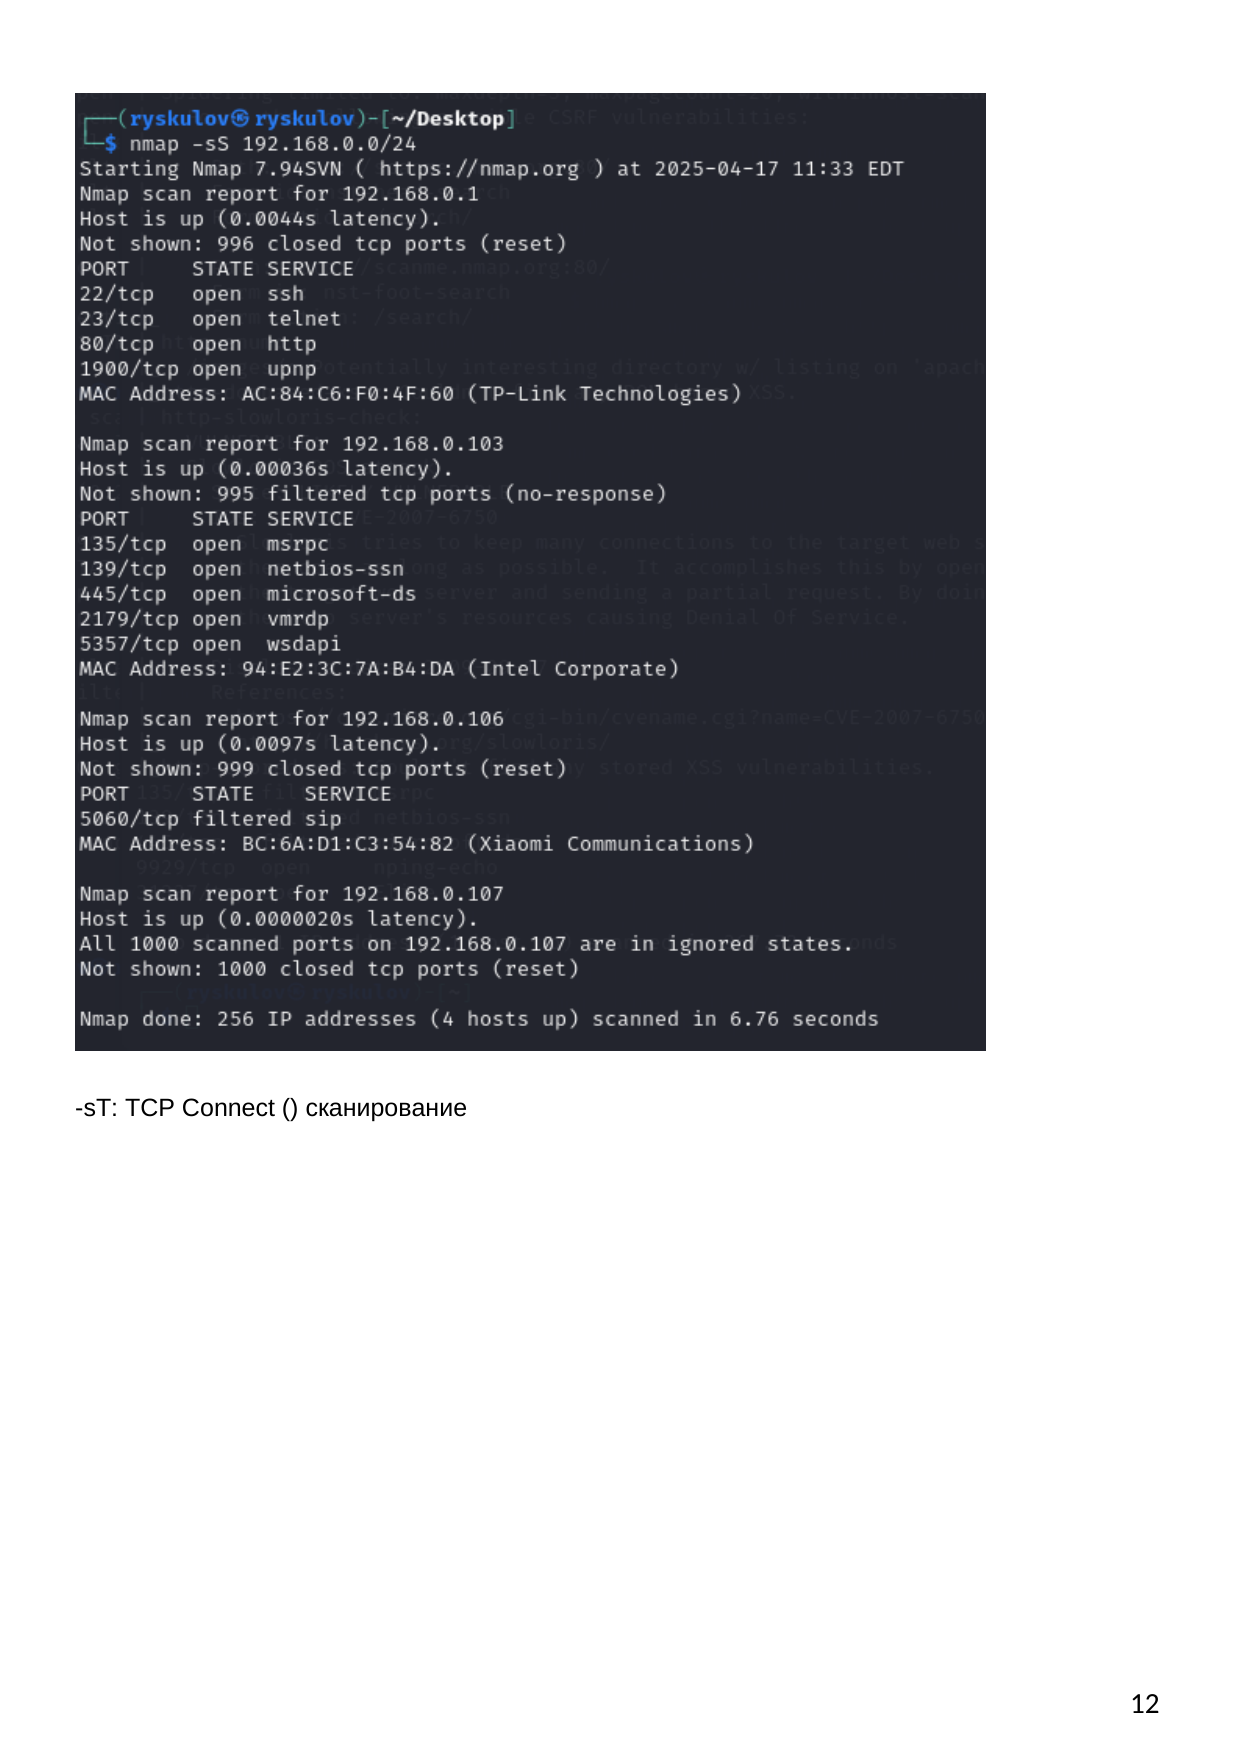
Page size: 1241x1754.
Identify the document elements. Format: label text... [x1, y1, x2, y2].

picture [75, 93, 986, 1051]
text -sT: TCP Connect () сканирование [75, 1093, 1166, 1121]
